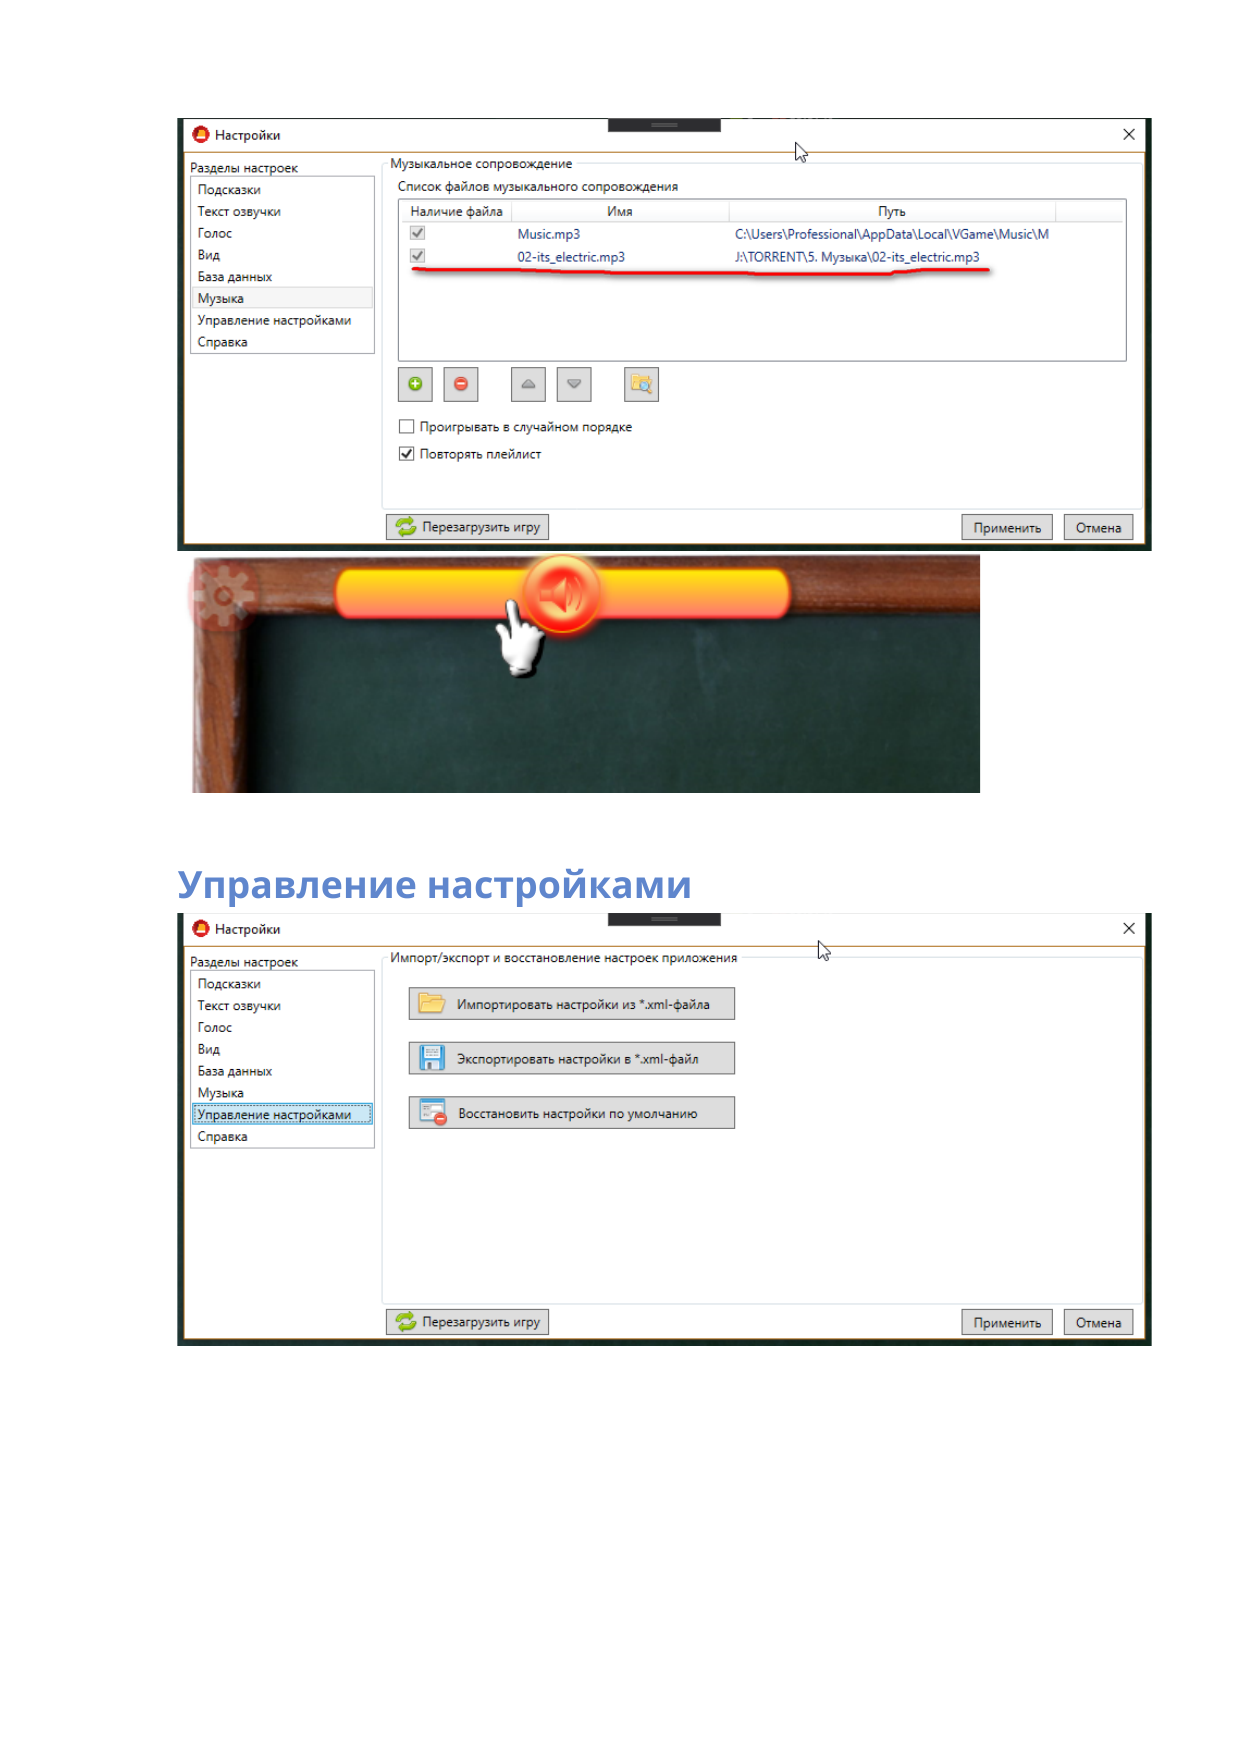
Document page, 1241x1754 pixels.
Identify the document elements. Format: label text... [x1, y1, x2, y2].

picture [177, 118, 1152, 551]
subtitle Управление настройками [177, 858, 1152, 909]
picture [177, 553, 981, 793]
picture [177, 913, 1152, 1346]
